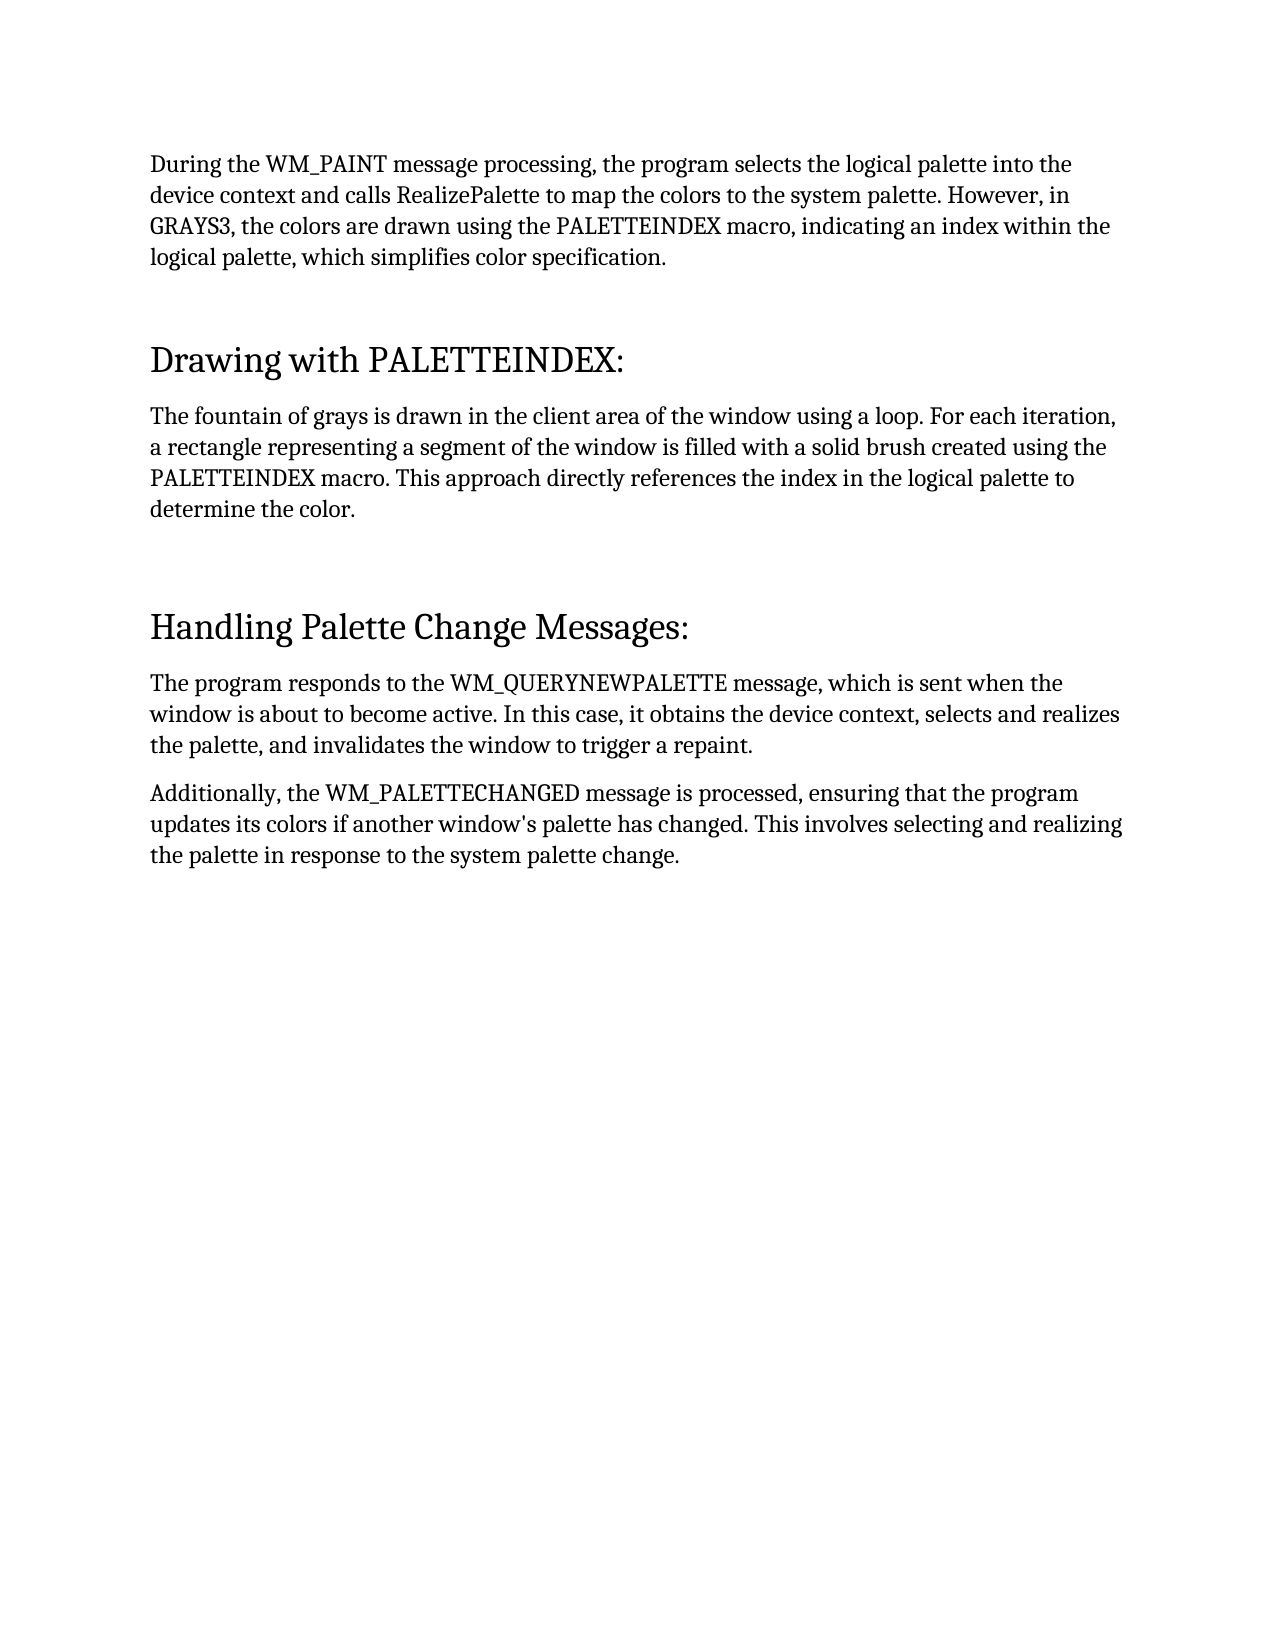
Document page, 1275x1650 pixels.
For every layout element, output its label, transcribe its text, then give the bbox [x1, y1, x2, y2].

text During the WM_PAINT message processing, the program selects the logical palette into the device context and calls RealizePalette to map the colors to the system palette. However, in GRAYS3, the colors are drawn using the PALETTEINDEX macro, indicating an index within the logical palette, which simplifies color specification. [150, 150, 1125, 272]
text Additionally, the WM_PALETTECHANGED message is processed, ensuring that the program updates its colors if another window's palette has changed. This involves selecting and realizing the palette in response to the system palette change. [150, 779, 1125, 870]
text Drawing with PALETTEINDEX: [150, 338, 1125, 382]
text The fountain of grays is drawn in the client area of the window using a loop. For each iteration, a rectangle representing a segment of the window is filled with a solid brush created using the PALETTEINDEX macro. This approach directly references the index in the logical palette to determine the color. [150, 402, 1125, 524]
text Handling Palette Change Messages: [150, 606, 1125, 649]
text The program responds to the WM_QUERYNEWPALETTE message, which is sent when the window is about to become active. In this case, it obtains the device context, selects and realizes the palette, and invalidates the window to trigger a repaint. [150, 669, 1125, 760]
